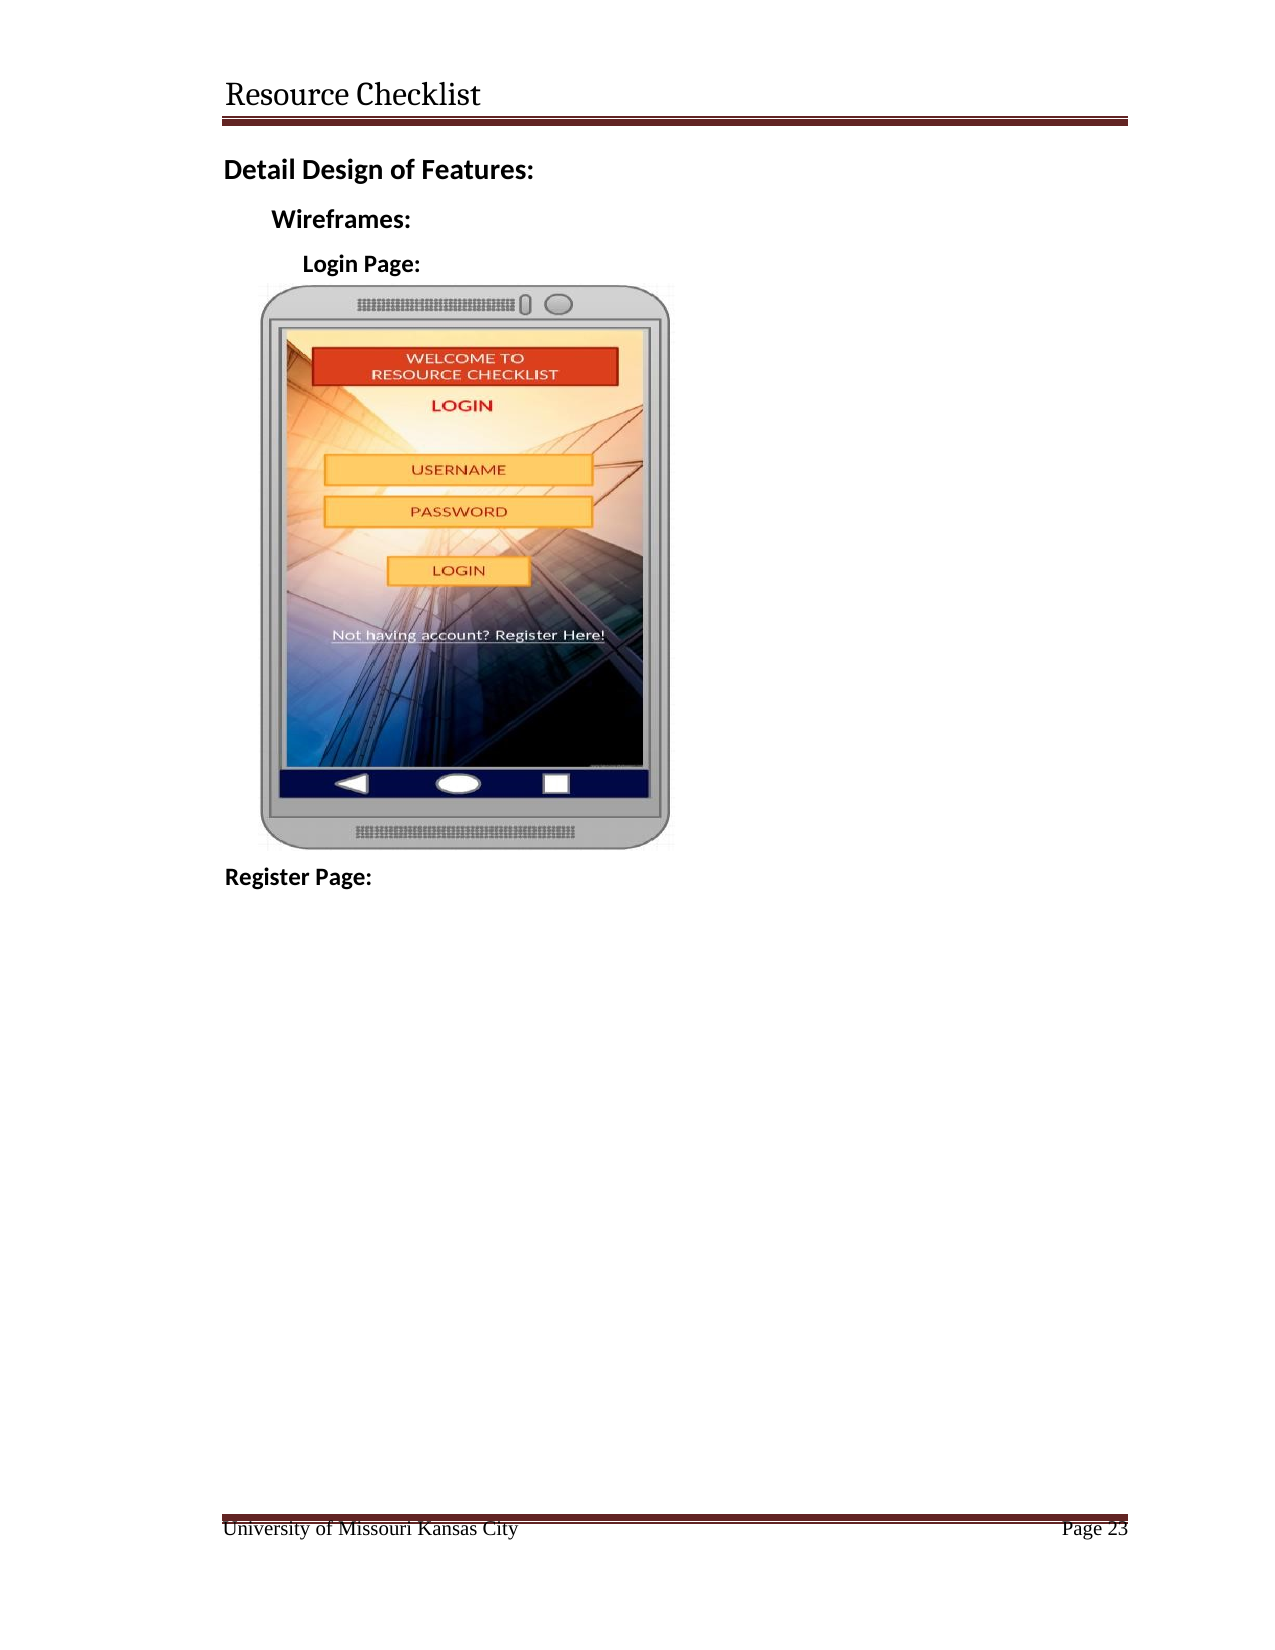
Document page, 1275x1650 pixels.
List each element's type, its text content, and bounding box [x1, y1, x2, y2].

text Login Page: [180, 248, 1133, 278]
subtitle Detail Design of Features: [223, 151, 1126, 187]
picture [258, 283, 676, 851]
text Register Page: [225, 861, 1133, 892]
text Wireframes: [225, 202, 1133, 235]
